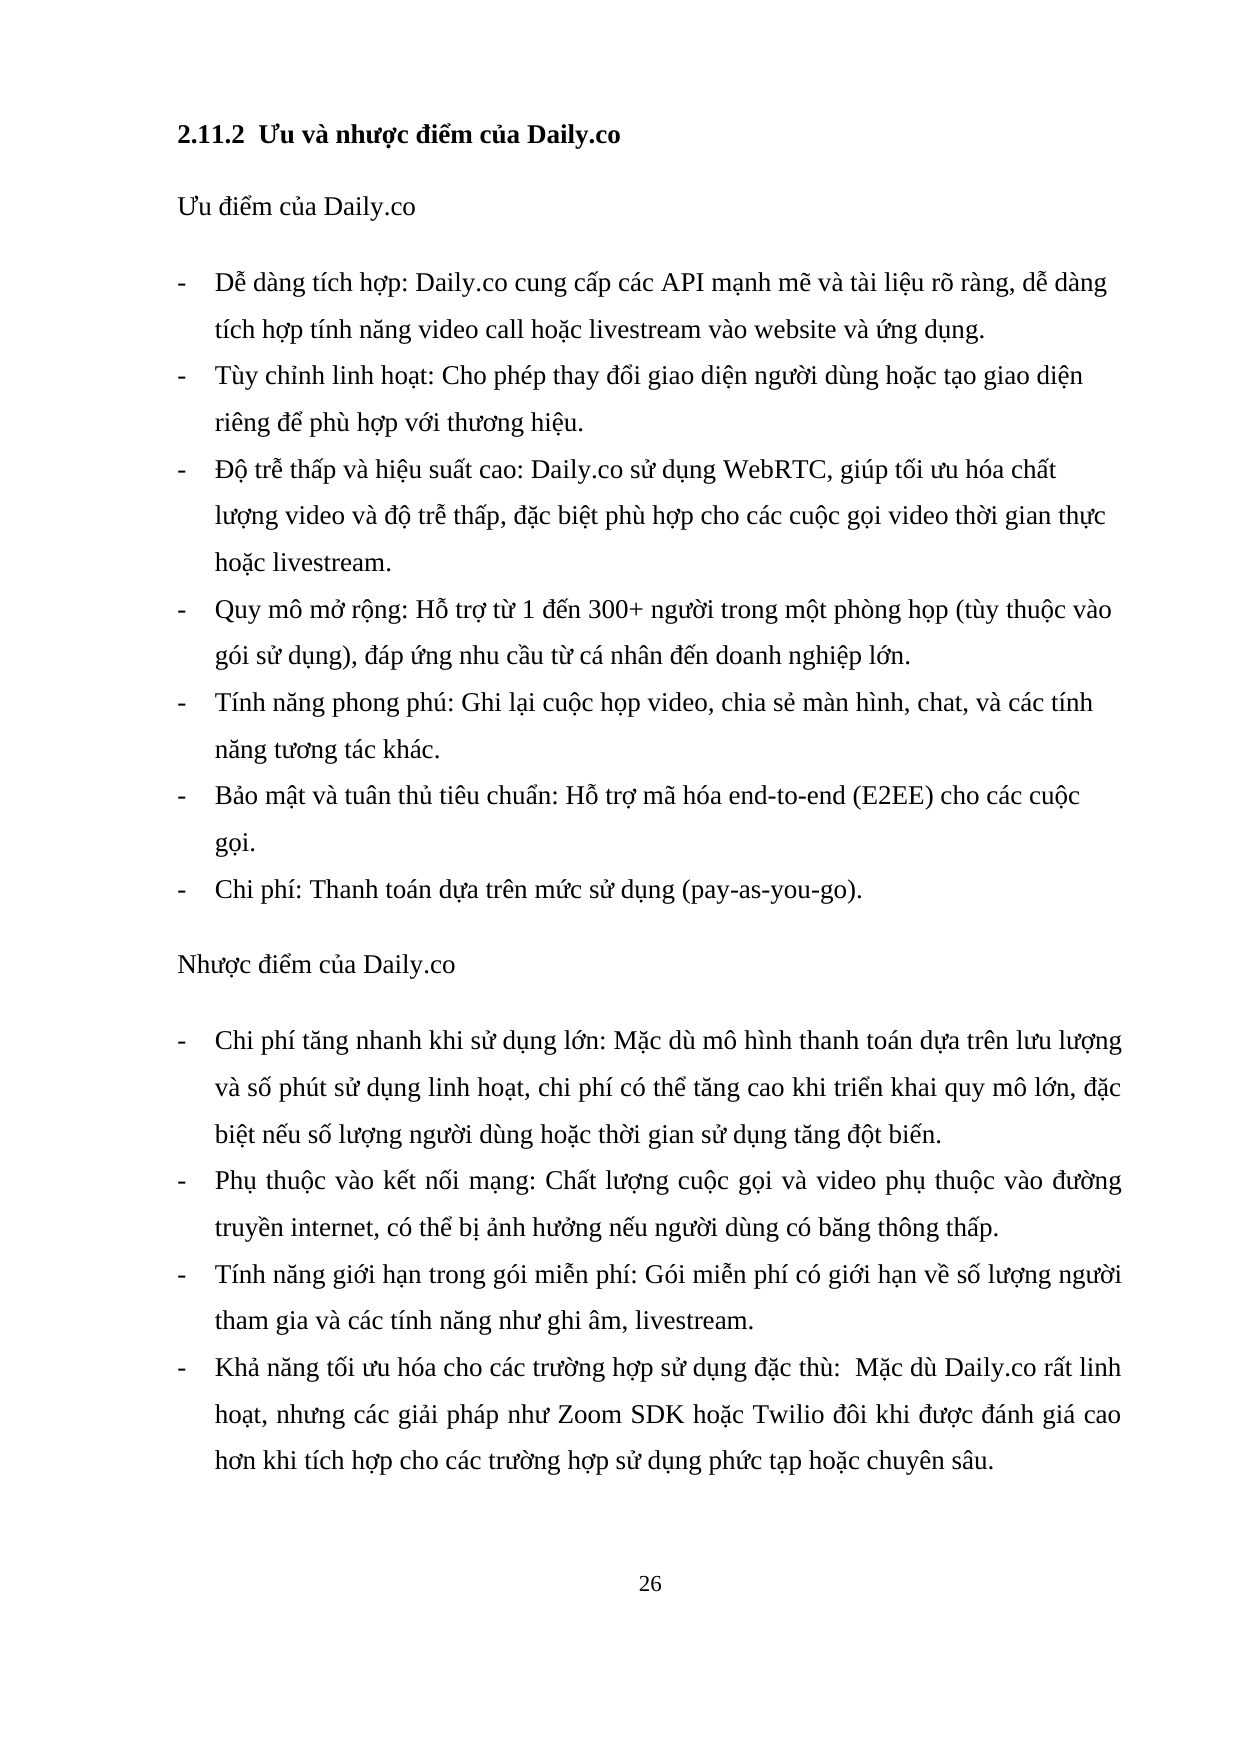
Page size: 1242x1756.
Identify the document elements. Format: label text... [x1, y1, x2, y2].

list Bảo mật và tuân thủ tiêu chuẩn: Hỗ trợ mã hóa end-to-end (E2EE) cho các cuộc gọi. [177, 779, 1123, 857]
text Nhược điểm của Daily.co [177, 948, 1123, 980]
list Phụ thuộc vào kết nối mạng: Chất lượng cuộc gọi và video phụ thuộc vào đường truyền internet, có thể bị ảnh hưởng nếu người dùng có băng thông thấp. [177, 1164, 1123, 1242]
subtitle 2.11.2 Ưu và nhược điểm của Daily.co [177, 118, 1123, 150]
list Độ trễ thấp và hiệu suất cao: Daily.co sử dụng WebRTC, giúp tối ưu hóa chất lượng video và độ trễ thấp, đặc biệt phù hợp cho các cuộc gọi video thời gian thực hoặc livestream. [177, 453, 1123, 577]
list Chi phí tăng nhanh khi sử dụng lớn: Mặc dù mô hình thanh toán dựa trên lưu lượng và số phút sử dụng linh hoạt, chi phí có thể tăng cao khi triển khai quy mô lớn, đặc biệt nếu số lượng người dùng hoặc thời gian sử dụng tăng đột biến. [177, 1024, 1123, 1149]
list Tính năng phong phú: Ghi lại cuộc họp video, chia sẻ màn hình, chat, và các tính năng tương tác khác. [177, 686, 1123, 764]
text Ưu điểm của Daily.co [177, 190, 1123, 221]
list Chi phí: Thanh toán dựa trên mức sử dụng (pay-as-you-go). [177, 873, 1123, 904]
list Tùy chỉnh linh hoạt: Cho phép thay đổi giao diện người dùng hoặc tạo giao diện riêng để phù hợp với thương hiệu. [177, 359, 1123, 437]
list Quy mô mở rộng: Hỗ trợ từ 1 đến 300+ người trong một phòng họp (tùy thuộc vào gói sử dụng), đáp ứng nhu cầu từ cá nhân đến doanh nghiệp lớn. [177, 593, 1123, 671]
list Dễ dàng tích hợp: Daily.co cung cấp các API mạnh mẽ và tài liệu rõ ràng, dễ dàng tích hợp tính năng video call hoặc livestream vào website và ứng dụng. [177, 266, 1123, 344]
list Tính năng giới hạn trong gói miễn phí: Gói miễn phí có giới hạn về số lượng người tham gia và các tính năng như ghi âm, livestream. [177, 1258, 1123, 1336]
list Khả năng tối ưu hóa cho các trường hợp sử dụng đặc thù: Mặc dù Daily.co rất linh hoạt, nhưng các giải pháp như Zoom SDK hoặc Twilio đôi khi được đánh giá cao hơn khi tích hợp cho các trường hợp sử dụng phức tạp hoặc chuyên sâu. [177, 1351, 1123, 1476]
